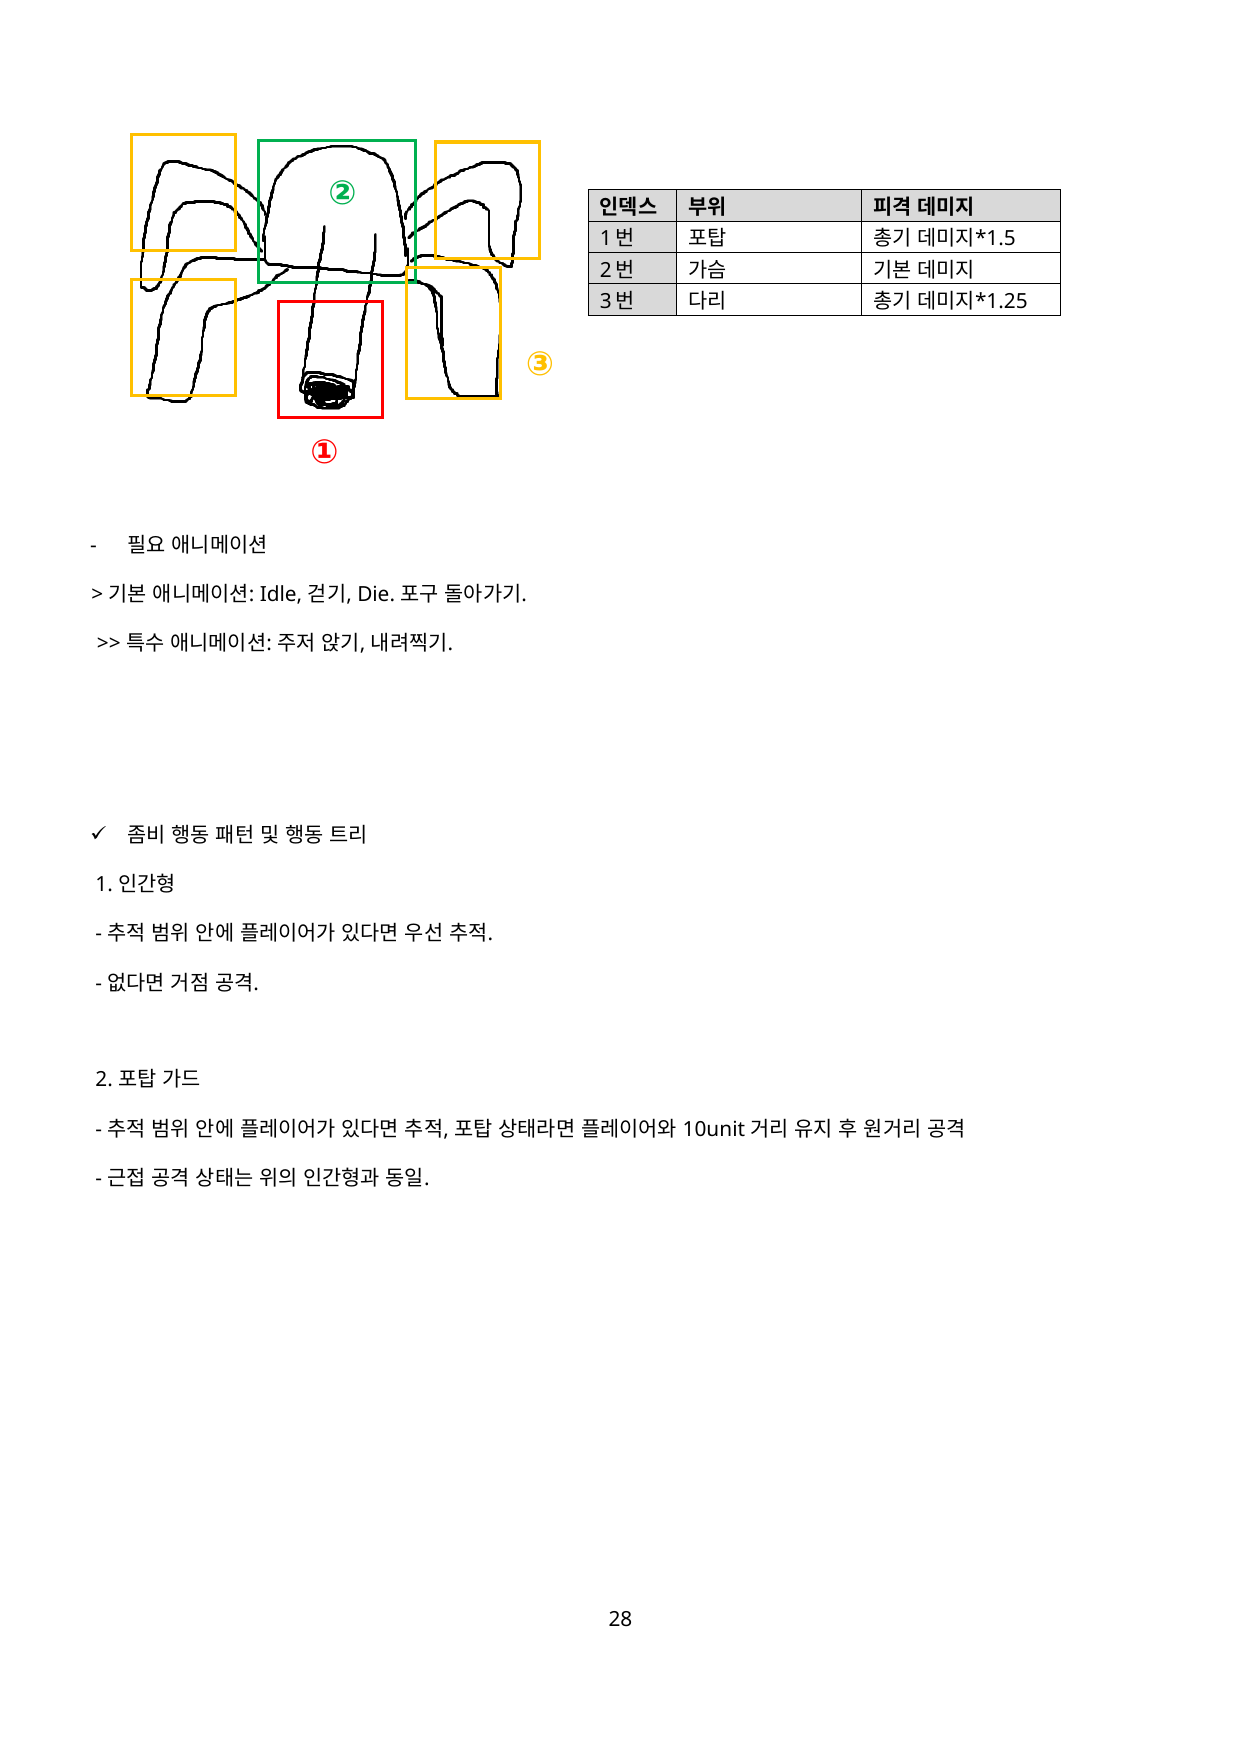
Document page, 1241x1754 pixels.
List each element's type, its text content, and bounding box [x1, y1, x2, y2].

table_header 피격 데미지 [862, 190, 1060, 221]
text 1. 인간형 [90, 867, 1165, 897]
text 2. 포탑 가드 [90, 1062, 1165, 1093]
table_cell 총기 데미지*1.5 [862, 222, 1060, 252]
table_cell 3번 [589, 284, 676, 315]
text >> 특수 애니메이션: 주저 앉기, 내려찍기. [75, 627, 1165, 657]
text - 추적 범위 안에 플레이어가 있다면 우선 추적. [90, 916, 1165, 947]
table_cell 다리 [677, 284, 861, 315]
table_cell 2번 [589, 253, 676, 283]
table_header 인덱스 [589, 190, 676, 221]
list 필요 애니메이션 [90, 528, 1165, 558]
text - 없다면 거점 공격. [90, 966, 1165, 996]
table_cell 기본 데미지 [862, 253, 1060, 283]
table_header 부위 [677, 190, 861, 221]
table_cell 가슴 [677, 253, 861, 283]
text - 근접 공격 상태는 위의 인간형과 동일. [90, 1161, 1165, 1192]
table_cell 1번 [589, 222, 676, 252]
list 좀비 행동 패턴 및 행동 트리 [90, 818, 1165, 848]
text > 기본 애니메이션: Idle, 걷기, Die. 포구 돌아가기. [75, 577, 1165, 607]
text - 추적 범위 안에 플레이어가 있다면 추적, 포탑 상태라면 플레이어와 10unit 거리 유지 후 원거리 공격 [90, 1112, 1165, 1142]
table_cell 총기 데미지*1.25 [862, 284, 1060, 315]
table_cell 포탑 [677, 222, 861, 252]
picture [111, 75, 550, 462]
